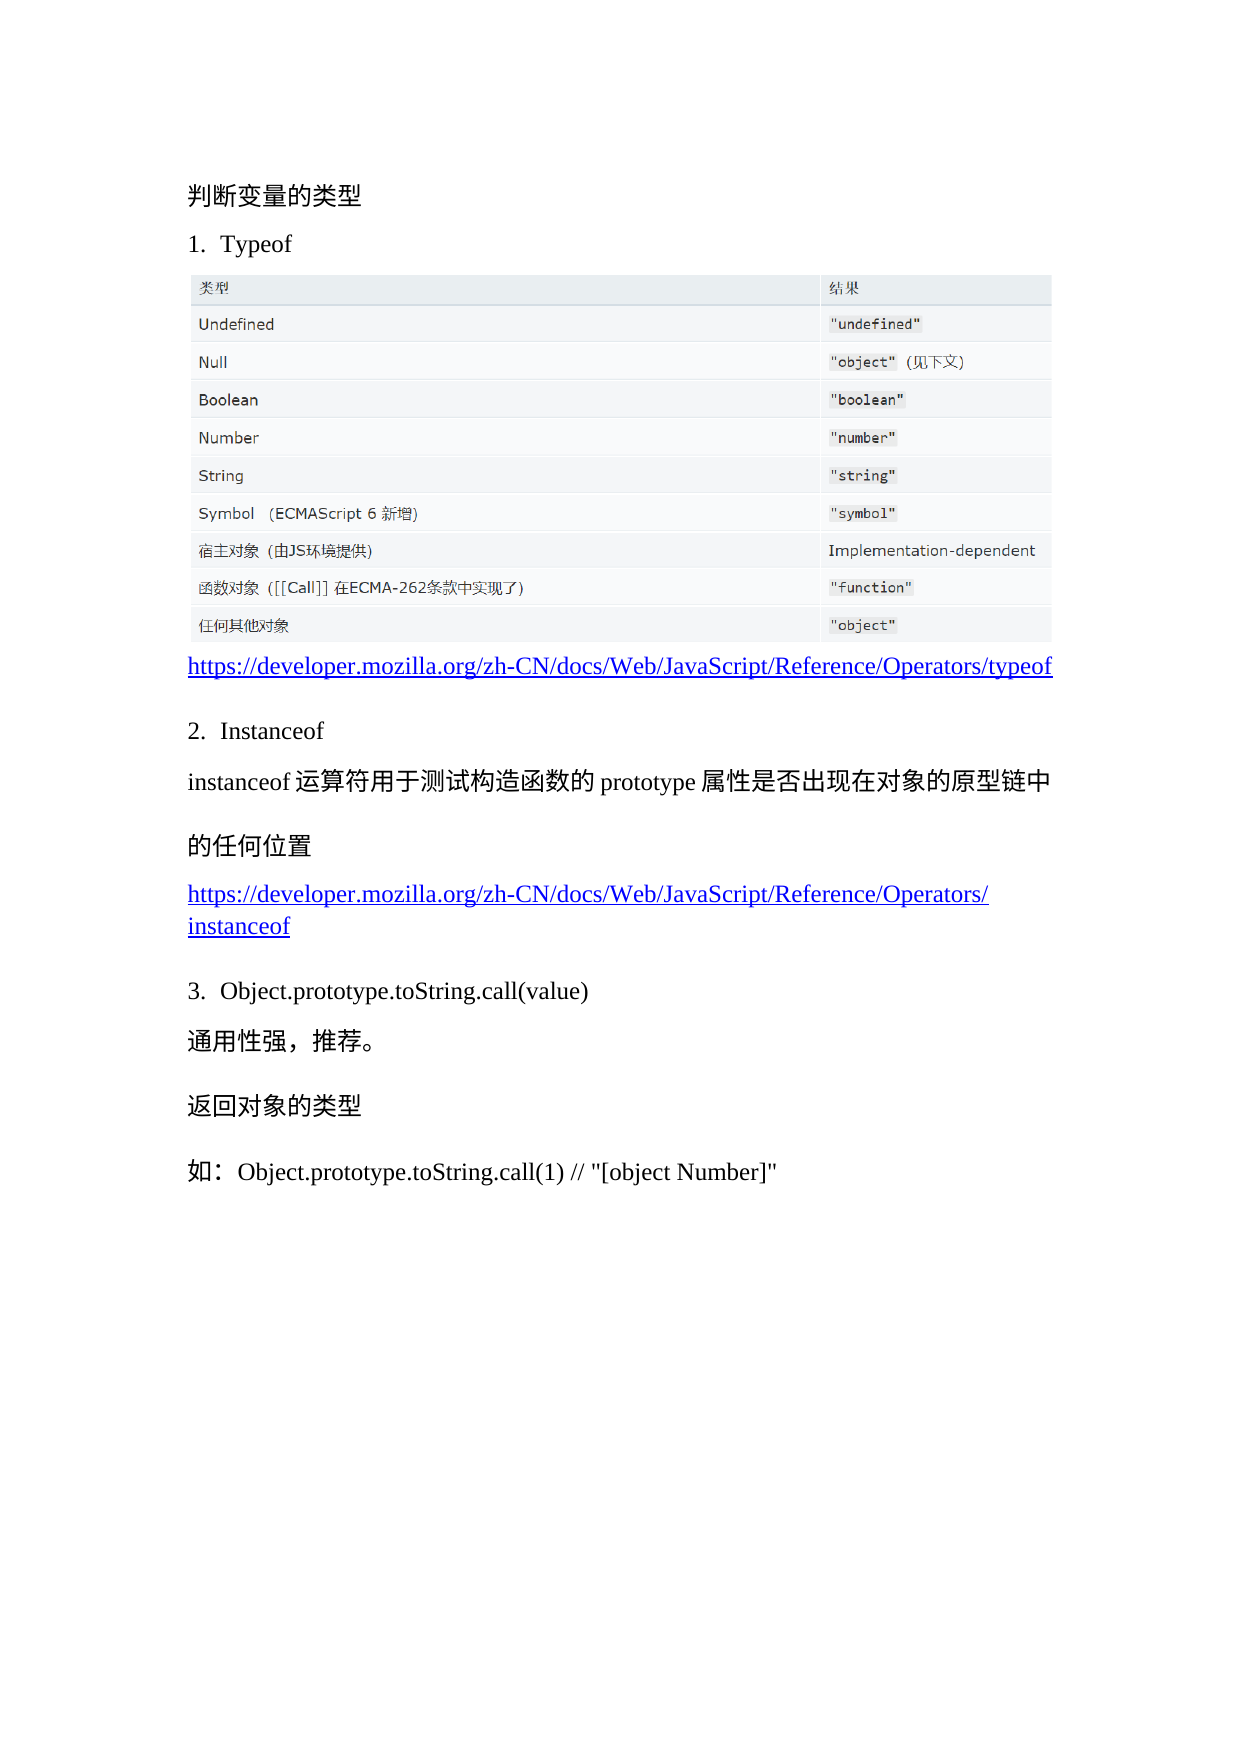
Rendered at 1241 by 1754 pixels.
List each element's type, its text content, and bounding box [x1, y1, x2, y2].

list 返回对象的类型 [187, 1072, 1053, 1137]
list https://developer.mozilla.org/zh-CN/docs/Web/JavaScript/Reference/Operators/instanceof [187, 877, 1053, 942]
picture [187, 266, 1052, 642]
list https://developer.mozilla.org/zh-CN/docs/Web/JavaScript/Reference/Operators/typeof [187, 649, 1053, 676]
list 通用性强，推荐。 [187, 1007, 1053, 1072]
list Typeof [187, 227, 1053, 259]
list 如：Object.prototype.toString.call(1) // "[object Number]" [187, 1137, 1053, 1202]
list instanceof运算符用于测试构造函数的prototype属性是否出现在对象的原型链中的任何位置 [187, 747, 1053, 877]
list Object.prototype.toString.call(value) [187, 974, 1053, 1007]
list 判断变量的类型 [187, 162, 1053, 227]
list Instanceof [187, 714, 1053, 747]
